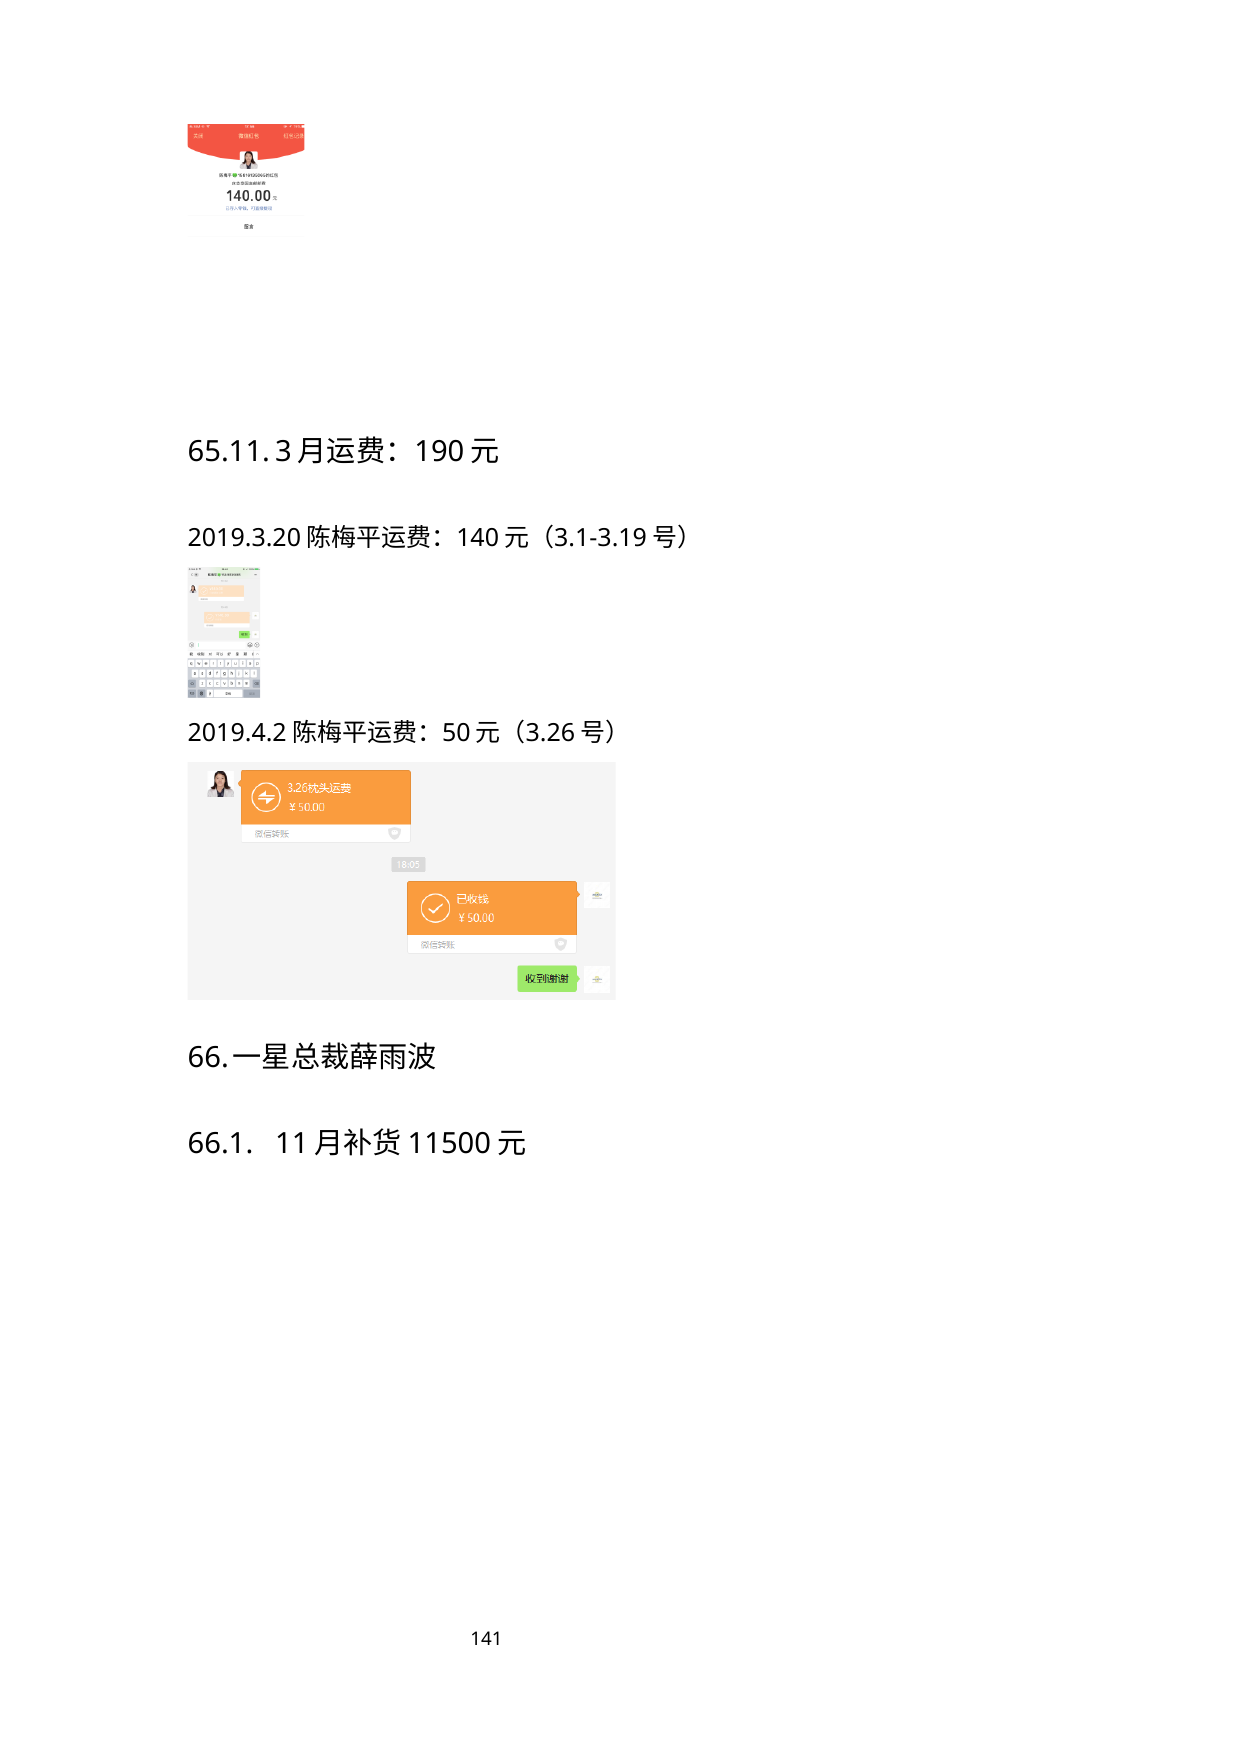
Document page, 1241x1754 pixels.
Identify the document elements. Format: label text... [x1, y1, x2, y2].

picture [187, 567, 261, 698]
subtitle 11月补货11500元 [187, 1109, 1053, 1174]
text 2019.3.20陈梅平运费：140元（3.1-3.19号） [187, 503, 1053, 568]
picture [187, 762, 616, 1000]
subtitle 3月运费：190元 [187, 417, 1053, 482]
subtitle 一星总裁薛雨波 [187, 1023, 1053, 1088]
picture [187, 124, 305, 256]
text 2019.4.2陈梅平运费：50元（3.26号） [187, 698, 1053, 763]
